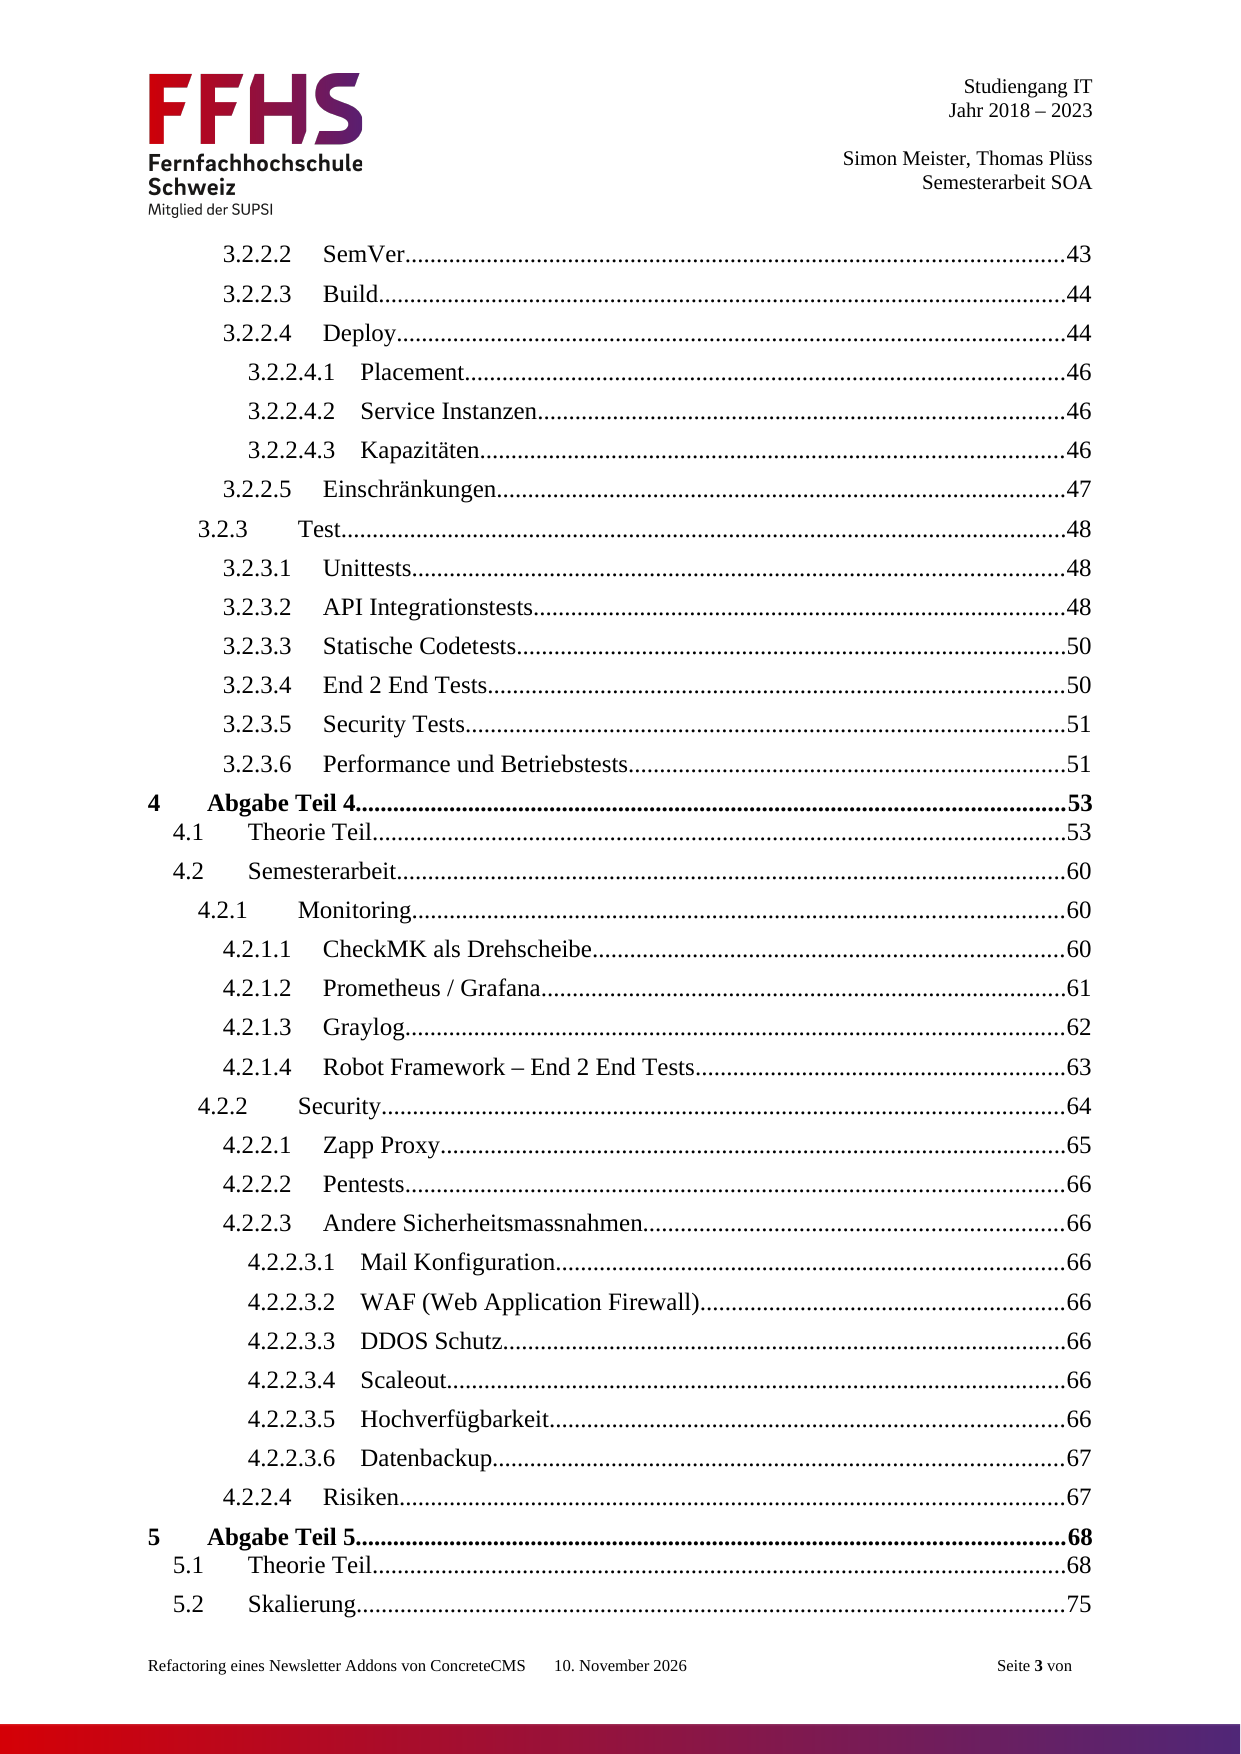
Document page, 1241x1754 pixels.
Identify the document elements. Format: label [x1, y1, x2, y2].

picture [148, 73, 363, 218]
picture [0, 1724, 1241, 1754]
